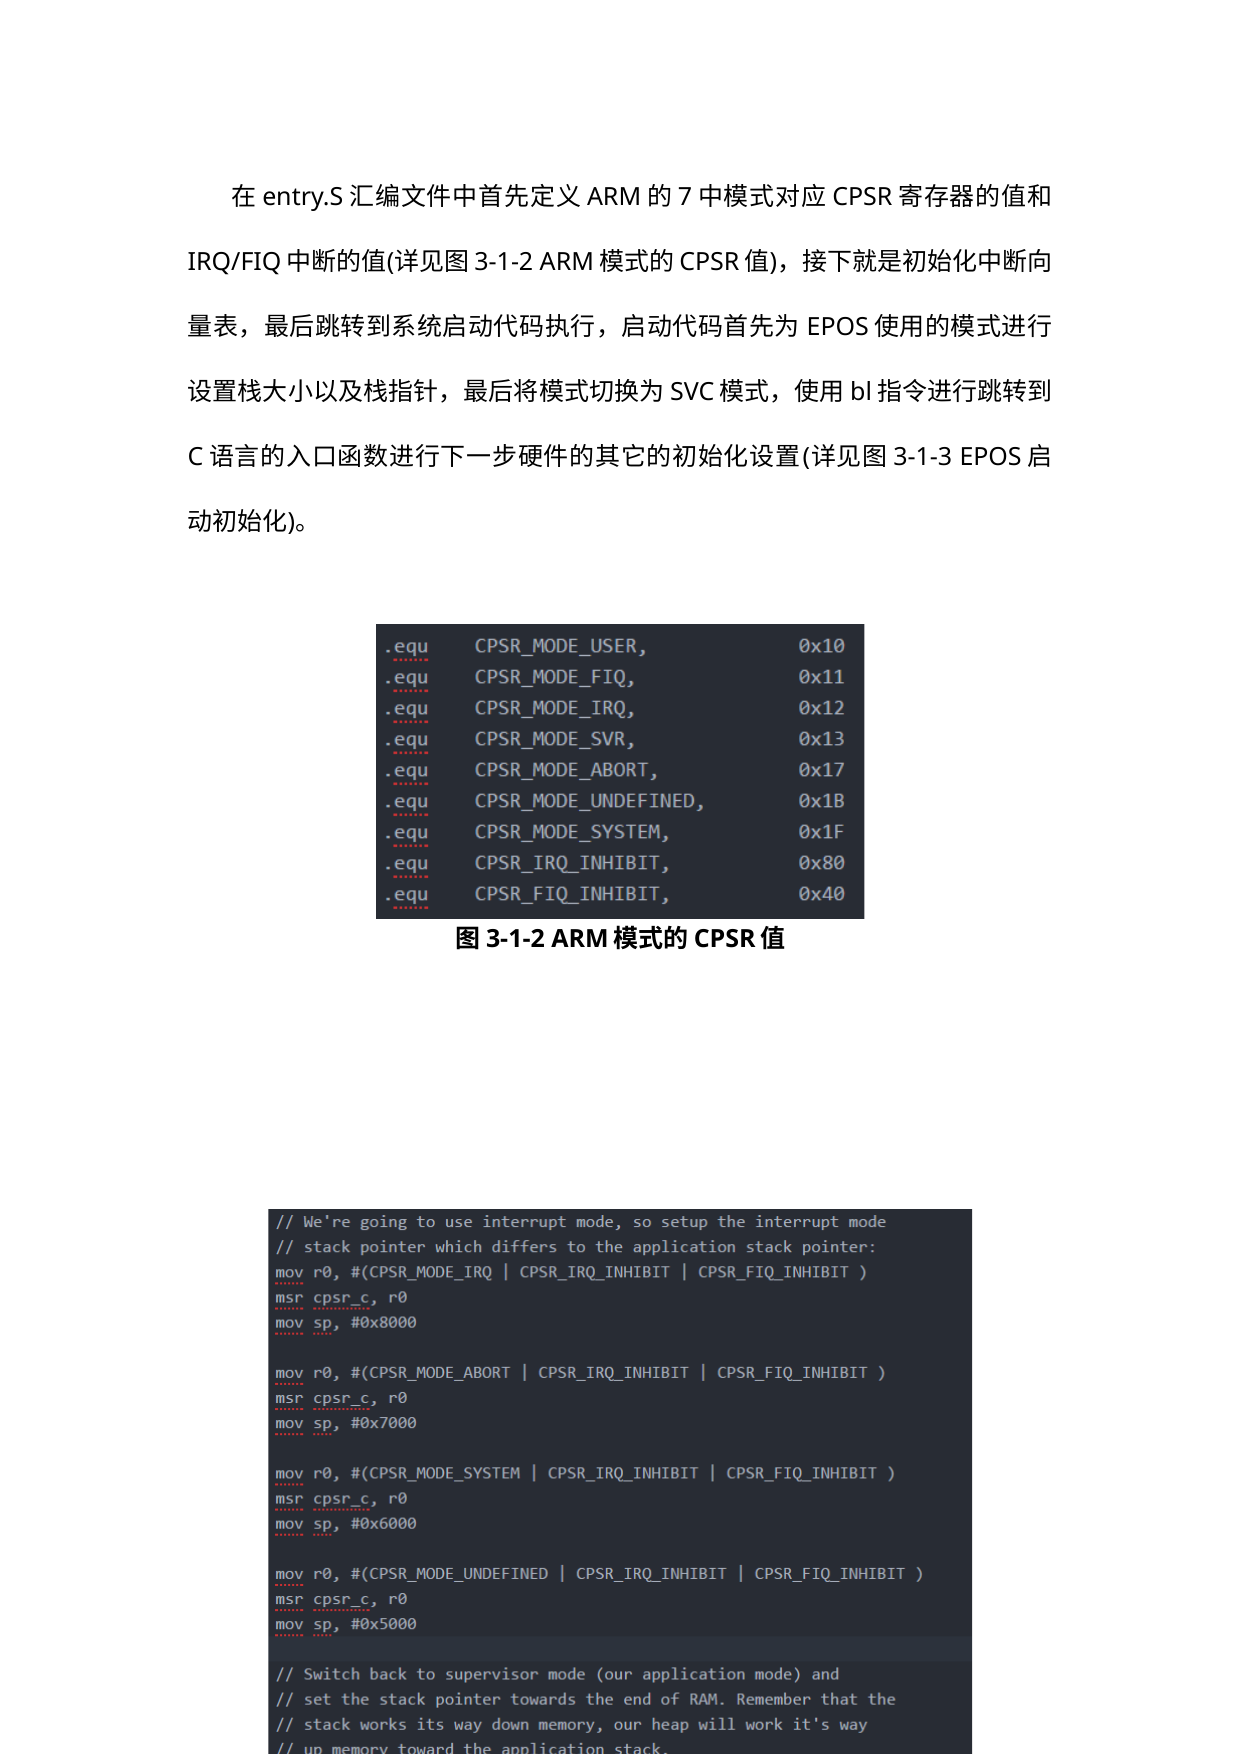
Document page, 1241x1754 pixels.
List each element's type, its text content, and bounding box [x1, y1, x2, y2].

text 在entry.S汇编文件中首先定义ARM的7中模式对应CPSR寄存器的值和IRQ/FIQ中断的值(详见图3-1-2 ARM模式的CPSR值)，接下就是初始化中断向量表，最后跳转到系统启动代码执行，启动代码首先为EPOS使用的模式进行设置栈大小以及栈指针，最后将模式切换为SVC模式，使用bl指令进行跳转到C语言的入口函数进行下一步硬件的其它的初始化设置(详见图3-1-3 EPOS启动初始化)。 [187, 162, 1053, 552]
picture [268, 1209, 973, 1754]
picture [376, 624, 865, 919]
